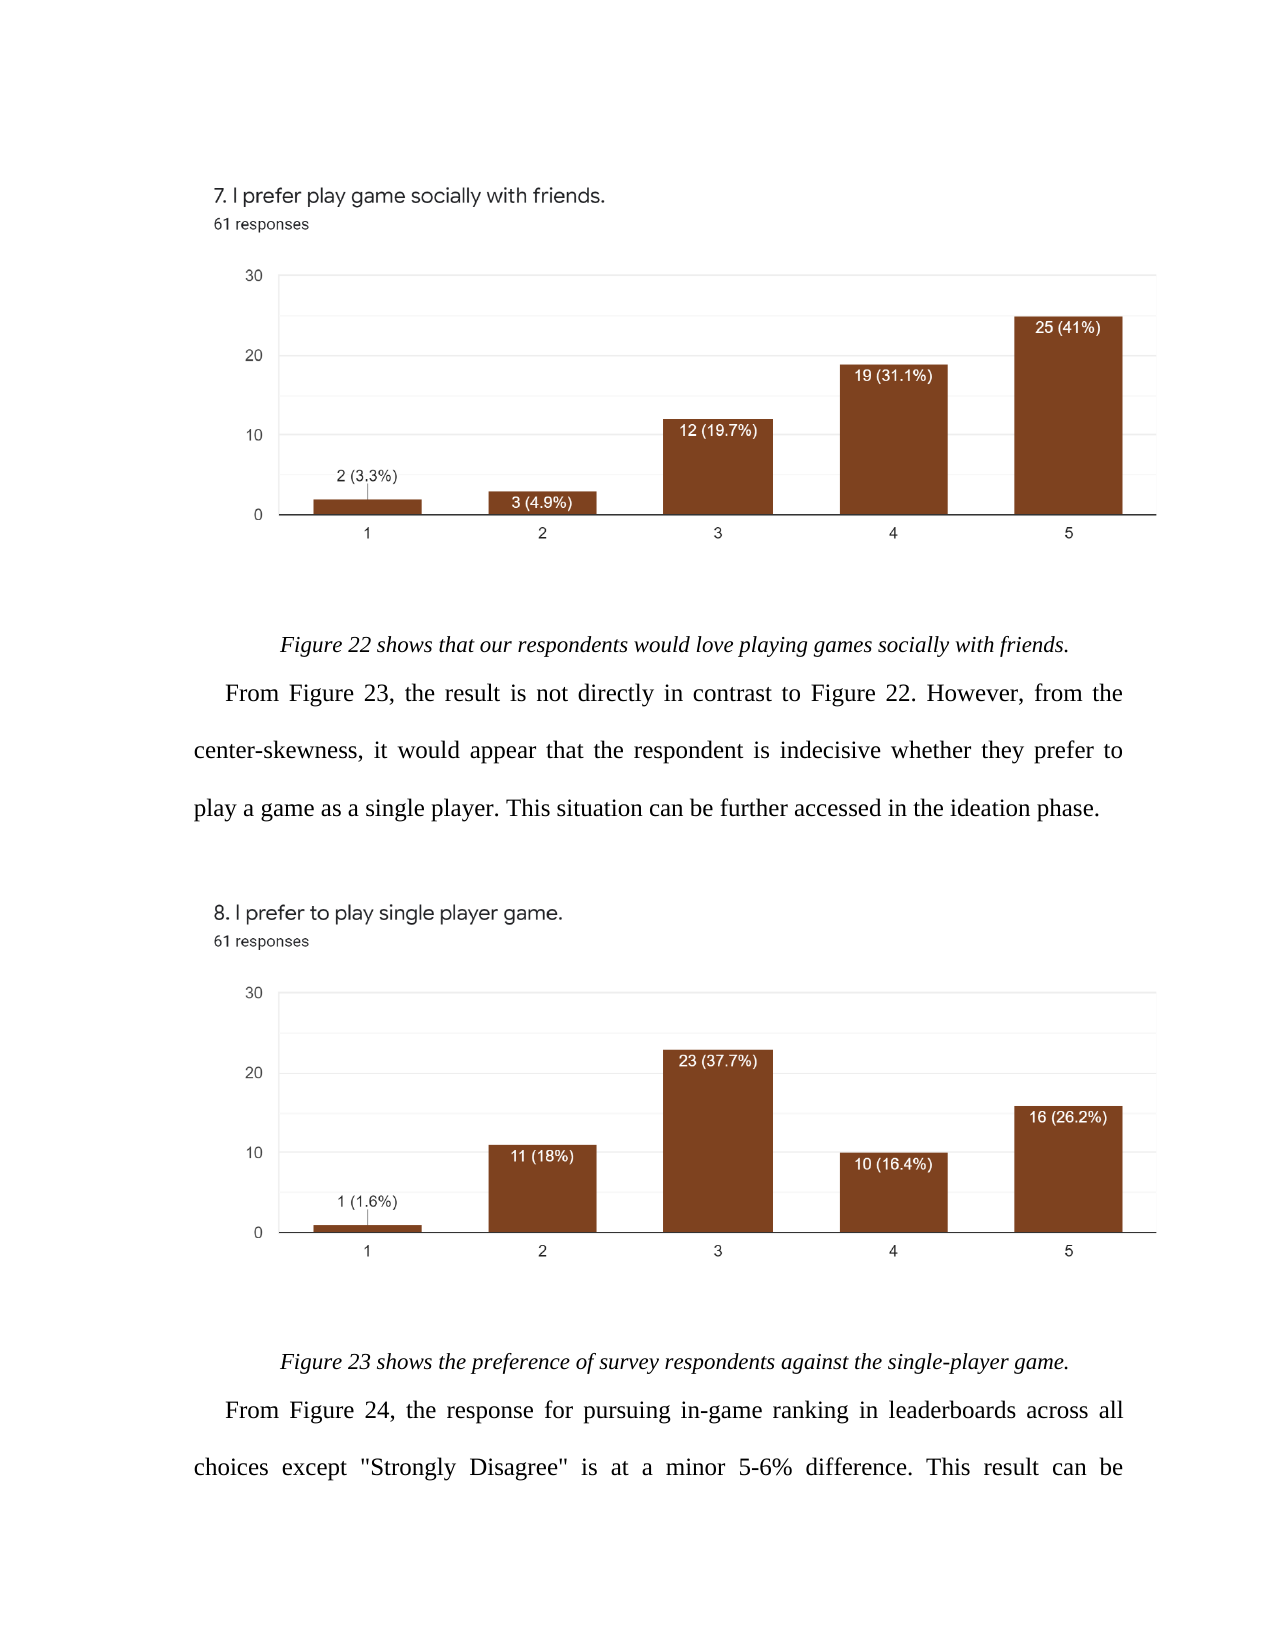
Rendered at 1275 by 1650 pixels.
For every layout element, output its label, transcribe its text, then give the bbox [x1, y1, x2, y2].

text From Figure 23, the result is not directly in contrast to Figure 22. However, from the center-skewness, it would appear that the respondent is indecisive whether they prefer to play a game as a single player. This situation can be further accessed in the ideation phase. [194, 678, 1125, 822]
picture [181, 150, 1157, 614]
picture [181, 867, 1157, 1332]
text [194, 1395, 1125, 1481]
text Figure shows that our respondents would love playing games socially with friends. [194, 631, 1125, 657]
text Figure shows the preference of survey respondents against the single-player game. [194, 1348, 1125, 1374]
